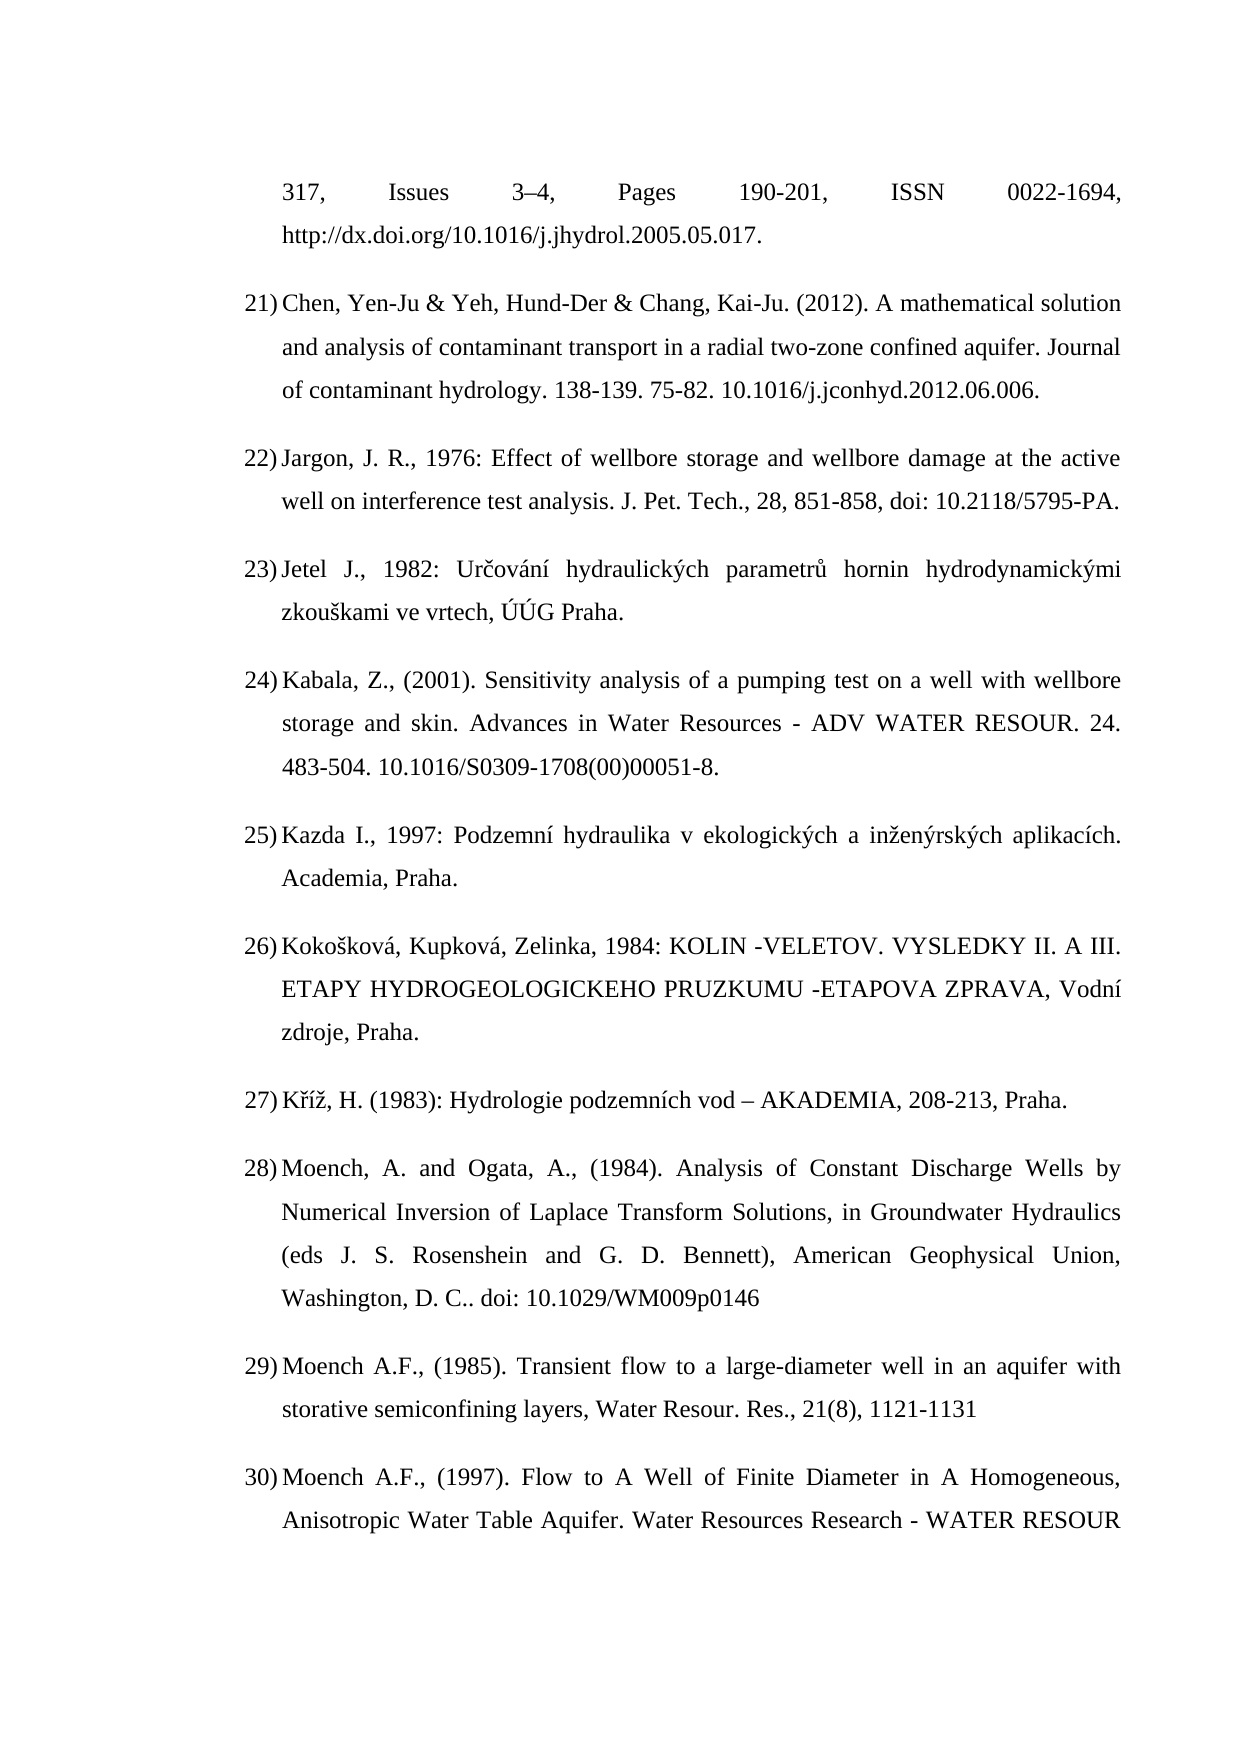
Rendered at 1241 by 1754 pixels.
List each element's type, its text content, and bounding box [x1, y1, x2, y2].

list Kříž, H. (1983): Hydrologie podzemních vod – AKADEMIA, 208-213, Praha. [244, 1085, 1122, 1114]
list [244, 1462, 1122, 1534]
list Kazda I., 1997: Podzemní hydraulika v ekologických a inženýrských aplikacích. Academia, Praha. [244, 820, 1122, 892]
list Jargon, J. R., 1976: Effect of wellbore storage and wellbore damage at the active well on interference test analysis. J. Pet. Tech., 28, 851-858, doi: 10.2118/5795-PA. [244, 443, 1122, 515]
list Kokošková, Kupková, Zelinka, 1984: KOLIN -VELETOV. VYSLEDKY II. A III. ETAPY HYDROGEOLOGICKEHO PRUZKUMU -ETAPOVA ZPRAVA, Vodní zdroje, Praha. [244, 931, 1122, 1046]
list Chen, Yen-Ju & Yeh, Hund-Der & Chang, Kai-Ju. (2012). A mathematical solution and analysis of contaminant transport in a radial two-zone confined aquifer. Journal of contaminant hydrology. 138-139. 75-82. 10.1016/j.jconhyd.2012.06.006. [244, 288, 1122, 403]
list Moench A.F., (1985). Transient flow to a large-diameter well in an aquifer with storative semiconfining layers, Water Resour. Res., 21(8), 1121-1131 [244, 1351, 1122, 1423]
list Kabala, Z., (2001). Sensitivity analysis of a pumping test on a well with wellbore storage and skin. Advances in Water Resources - ADV WATER RESOUR. 24. 483-504. 10.1016/S0309-1708(00)00051-8. [244, 665, 1122, 780]
list Jetel J., 1982: Určování hydraulických parametrů hornin hydrodynamickými zkouškami ve vrtech, ÚÚG Praha. [244, 554, 1122, 626]
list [244, 177, 1122, 249]
list Moench, A. and Ogata, A., (1984). Analysis of Constant Discharge Wells by Numerical Inversion of Laplace Transform Solutions, in Groundwater Hydraulics (eds J. S. Rosenshein and G. D. Bennett), American Geophysical Union, Washington, D. C.. doi: 10.1029/WM009p0146 [244, 1153, 1122, 1312]
